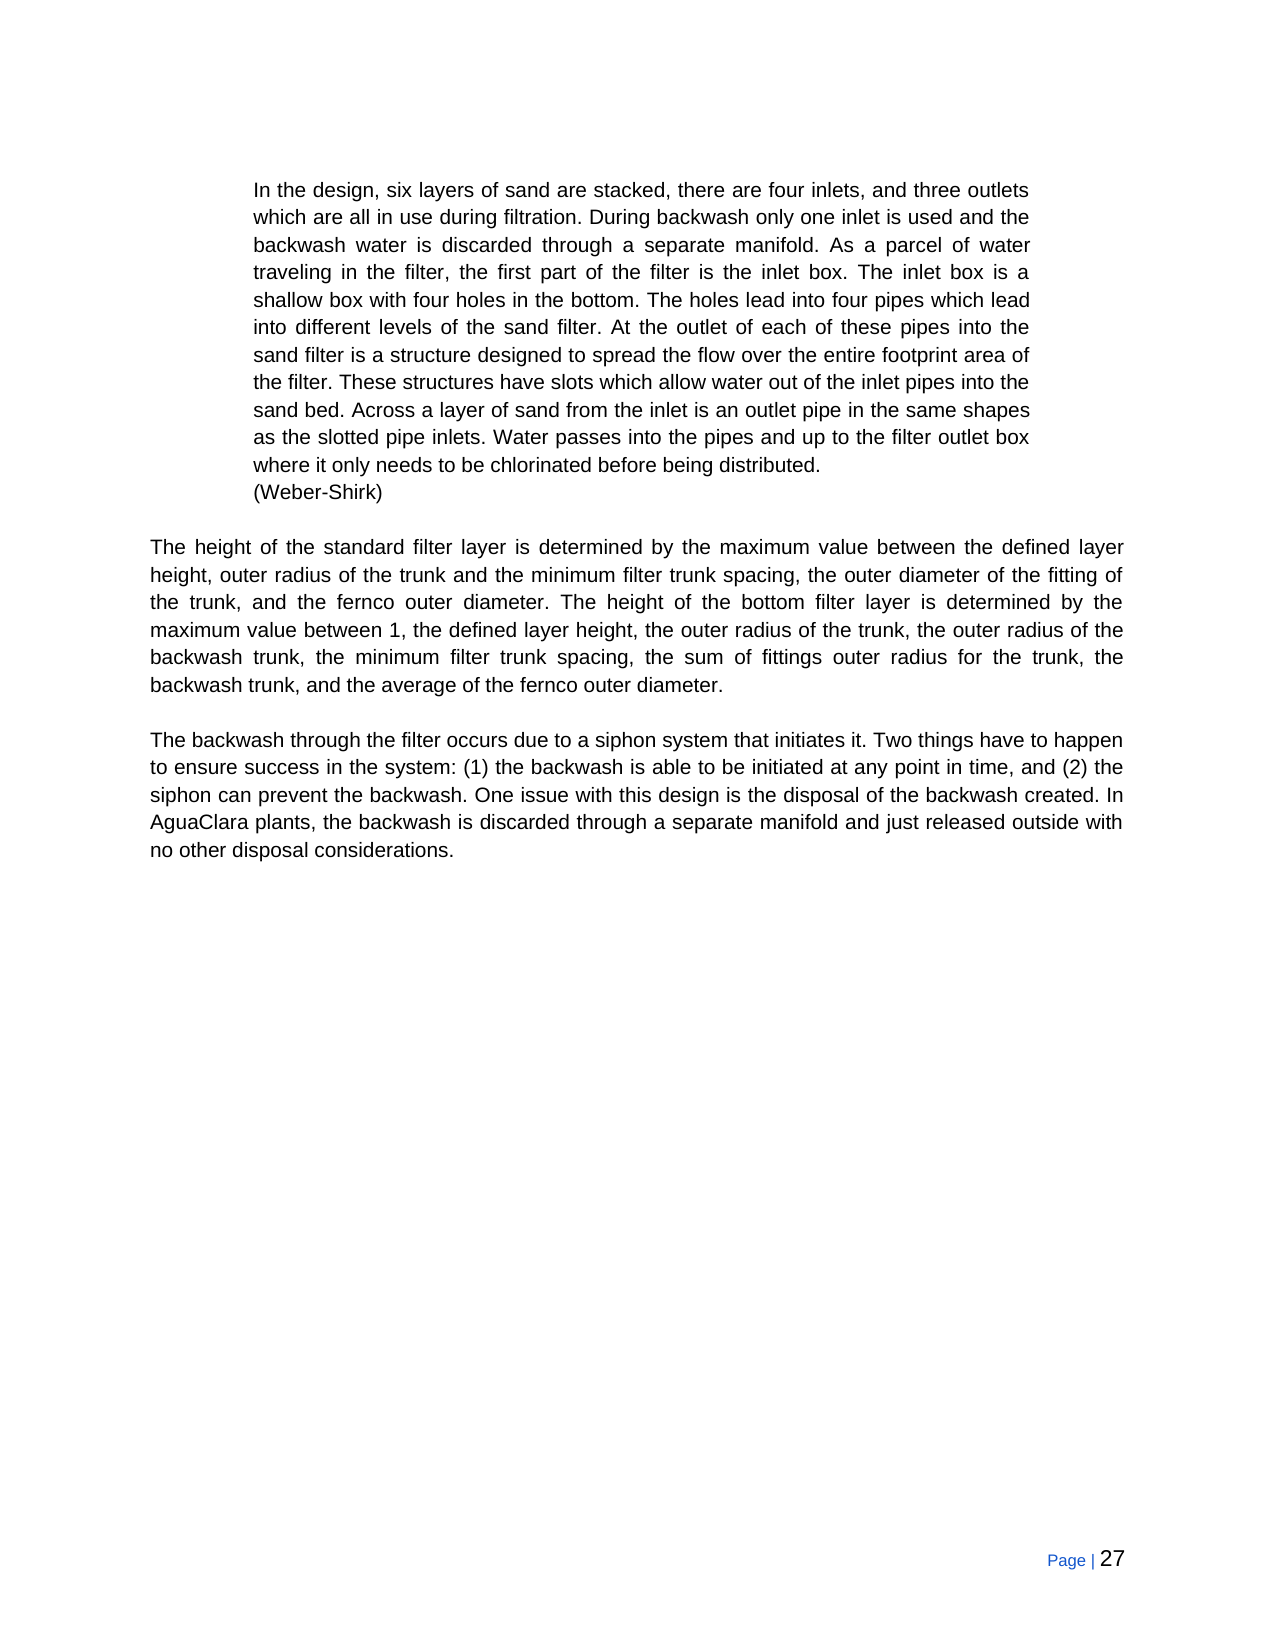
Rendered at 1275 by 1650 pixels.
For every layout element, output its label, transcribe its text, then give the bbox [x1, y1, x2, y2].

text (Weber-Shirk) [253, 480, 1125, 504]
text The height of the standard filter layer is determined by the maximum value between the defined layer height, outer radius of the trunk and the minimum filter trunk spacing, the outer diameter of the fitting of the trunk, and the fernco outer diameter. The height of the bottom filter layer is determined by the maximum value between 1, the defined layer height, the outer radius of the trunk, the outer radius of the backwash trunk, the minimum filter trunk spacing, the sum of fittings outer radius for the trunk, the backwash trunk, and the average of the fernco outer diameter. [150, 535, 1125, 696]
text The backwash through the filter occurs due to a siphon system that initiates it. Two things have to happen to ensure success in the system: (1) the backwash is able to be initiated at any point in time, and (2) the siphon can prevent the backwash. One issue with this design is the disposal of the backwash created. In AguaClara plants, the backwash is discarded through a separate manifold and just released outside with no other disposal considerations. [150, 727, 1125, 861]
text In the design, six layers of sand are stacked, there are four inlets, and three outlets which are all in use during filtration. During backwash only one inlet is used and the backwash water is discarded through a separate manifold. As a parcel of water traveling in the filter, the first part of the filter is the inlet box. The inlet box is a shallow box with four holes in the bottom. The holes lead into four pipes which lead into different levels of the sand filter. At the outlet of each of these pipes into the sand filter is a structure designed to spread the flow over the entire footprint area of the filter. These structures have slots which allow water out of the inlet pipes into the sand bed. Across a layer of sand from the inlet is an outlet pipe in the same shapes as the slotted pipe inlets. Water passes into the pipes and up to the filter outlet box where it only needs to be chlorinated before being distributed. [253, 177, 1031, 476]
